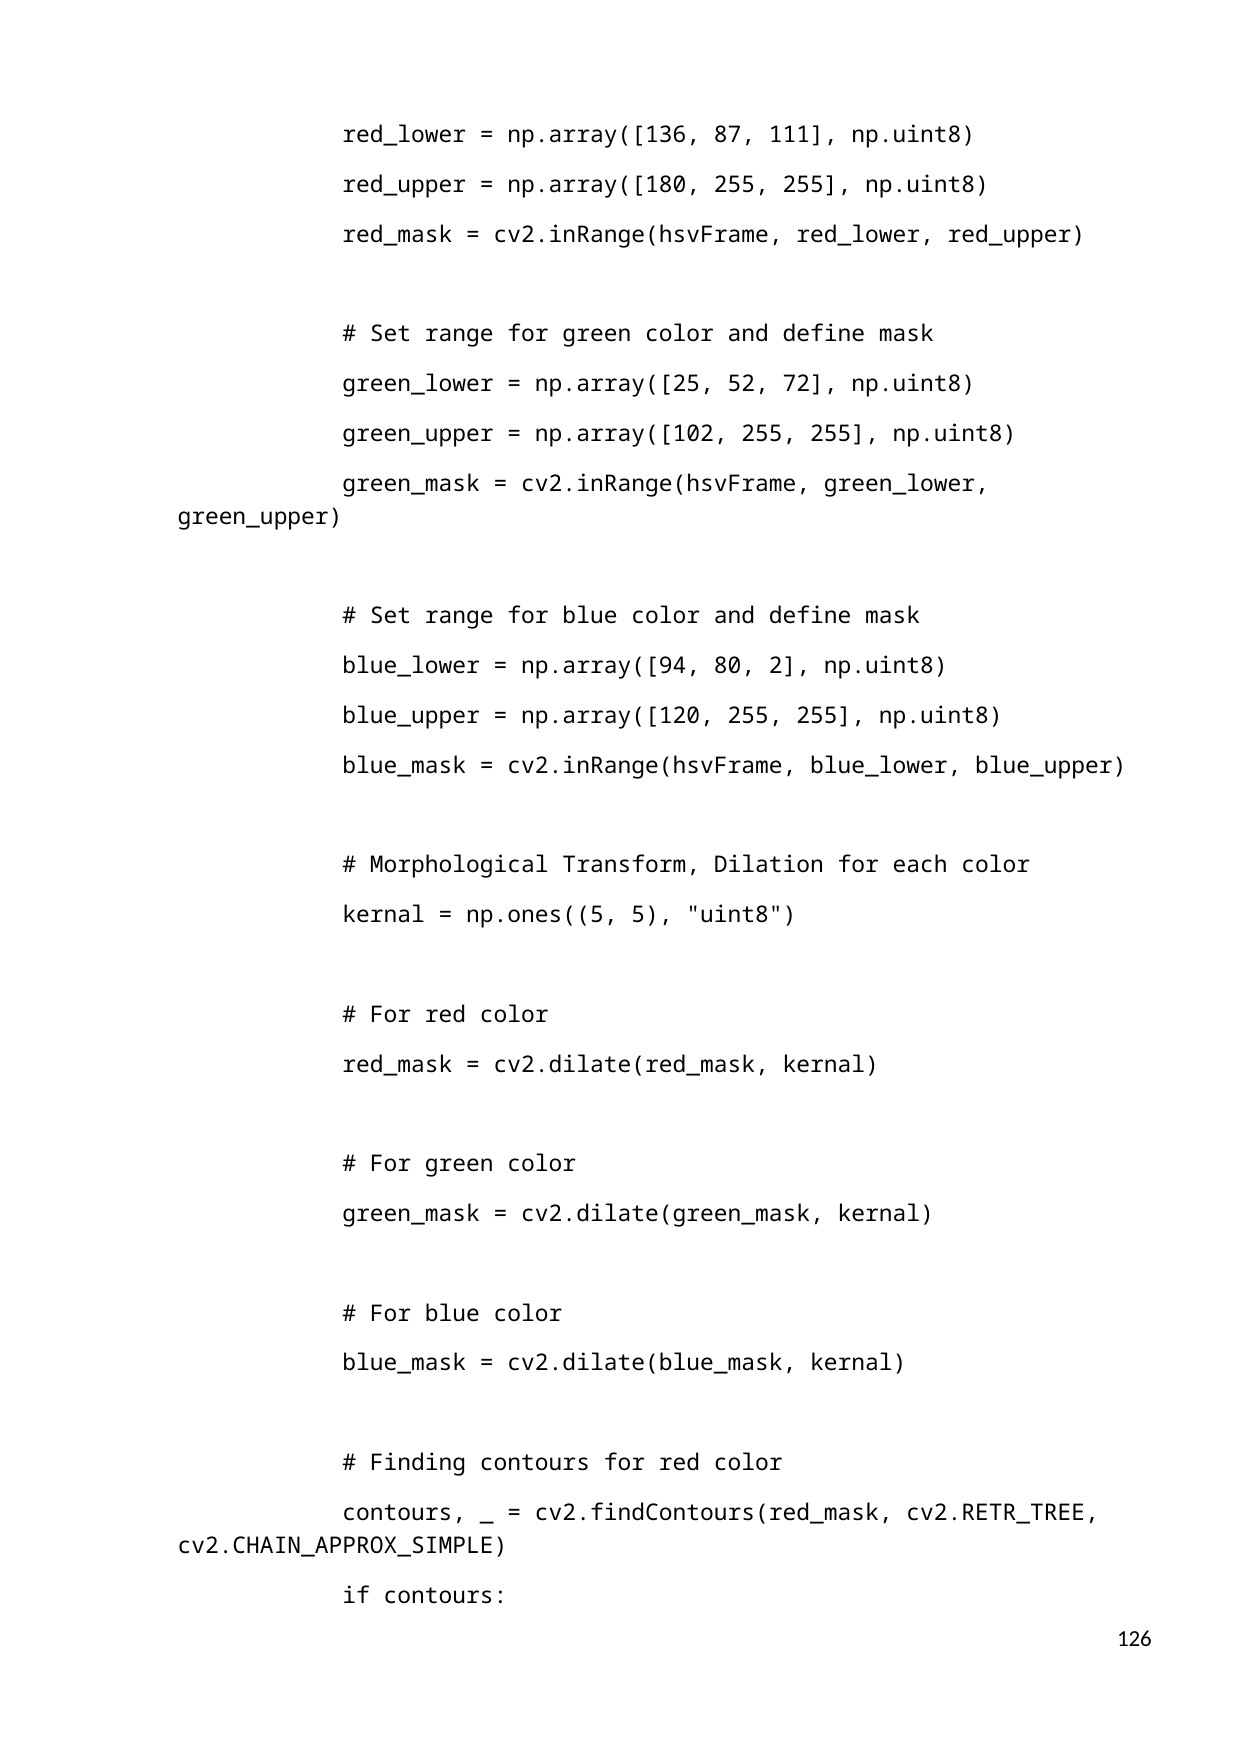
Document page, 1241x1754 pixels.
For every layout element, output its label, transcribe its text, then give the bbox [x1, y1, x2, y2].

text blue_mask = cv2.inRange(hsvFrame, blue_lower, blue_upper) [177, 749, 1152, 780]
text red_mask = cv2.dilate(red_mask, kernal) [177, 1047, 1152, 1079]
text if contours: [177, 1578, 1152, 1610]
text contours, _ = cv2.findContours(red_mask, cv2.RETR_TREE, cv2.CHAIN_APPROX_SIMPLE) [177, 1496, 1152, 1560]
text green_lower = np.array([25, 52, 72], np.uint8) [177, 367, 1152, 398]
text # For blue color [177, 1296, 1152, 1328]
text green_mask = cv2.inRange(hsvFrame, green_lower, green_upper) [177, 467, 1152, 531]
text green_upper = np.array([102, 255, 255], np.uint8) [177, 417, 1152, 448]
text # Set range for blue color and define mask [177, 599, 1152, 631]
text # For red color [177, 998, 1152, 1029]
text blue_upper = np.array([120, 255, 255], np.uint8) [177, 699, 1152, 730]
text # Morphological Transform, Dilation for each color [177, 848, 1152, 879]
text kernal = np.ones((5, 5), "uint8") [177, 898, 1152, 929]
text # For green color [177, 1147, 1152, 1178]
text blue_lower = np.array([94, 80, 2], np.uint8) [177, 649, 1152, 680]
text # Finding contours for red color [177, 1446, 1152, 1477]
text red_mask = cv2.inRange(hsvFrame, red_lower, red_upper) [177, 218, 1152, 249]
text red_lower = np.array([136, 87, 111], np.uint8) [177, 118, 1152, 149]
text # Set range for green color and define mask [177, 317, 1152, 348]
text green_mask = cv2.dilate(green_mask, kernal) [177, 1197, 1152, 1228]
text blue_mask = cv2.dilate(blue_mask, kernal) [177, 1346, 1152, 1377]
text red_upper = np.array([180, 255, 255], np.uint8) [177, 168, 1152, 199]
